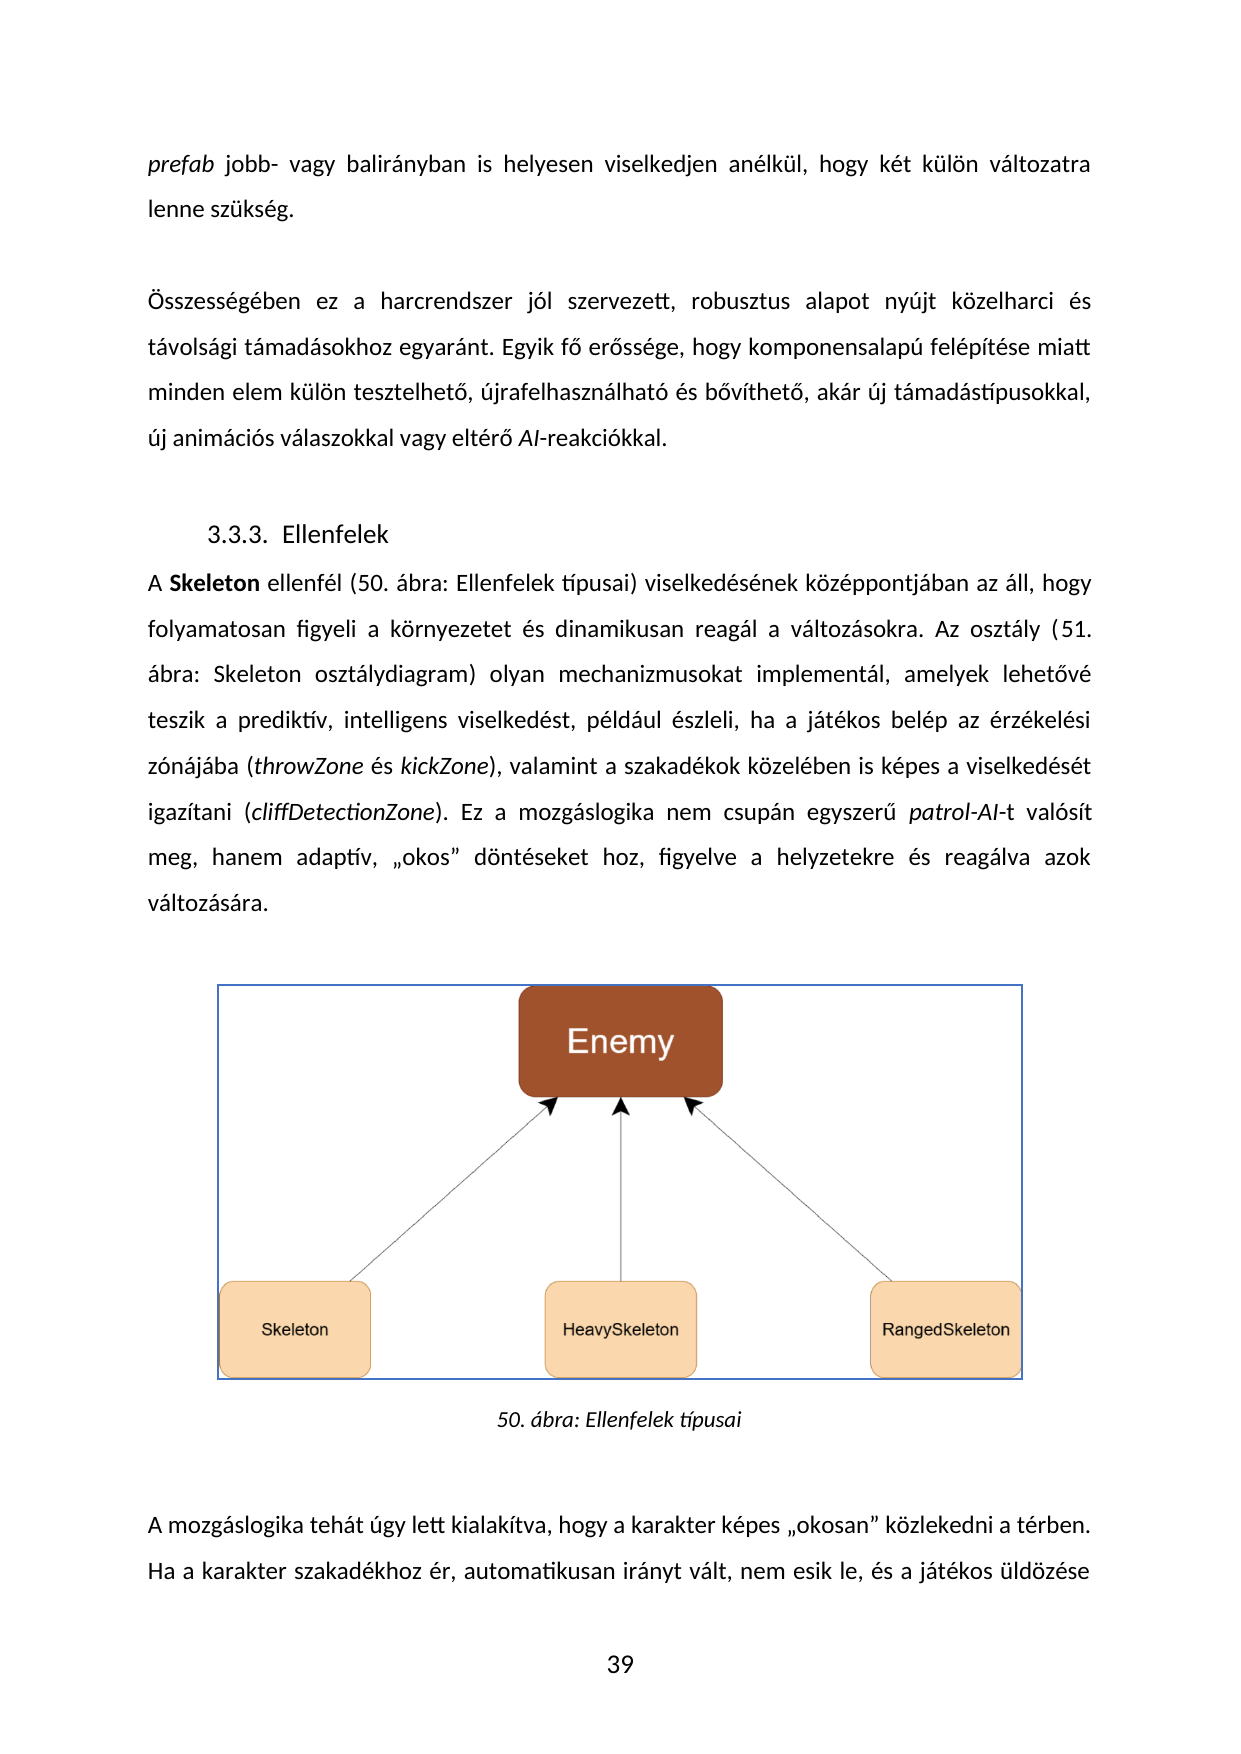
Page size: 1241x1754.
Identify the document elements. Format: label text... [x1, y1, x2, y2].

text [148, 148, 1092, 224]
text Összességében ez a harcrendszer jól szervezett, robusztus alapot nyújt közelharci és távolsági támadásokhoz egyaránt. Egyik fő erőssége, hogy komponensalapú felépítése miatt minden elem külön tesztelhető, újrafelhasználható és bővíthető, akár új támadástípusokkal, új animációs válaszokkal vagy eltérő AI-reakciókkal. [148, 285, 1092, 453]
text A Skeleton ellenfél (50. ábra: Ellenfelek típusai) viselkedésének középpontjában az áll, hogy folyamatosan figyeli a környezetet és dinamikusan reagál a változásokra. Az osztály (51. ábra: Skeleton osztálydiagram) olyan mechanizmusokat implementál, amelyek lehetővé teszik a prediktív, intelligens viselkedést, például észleli, ha a játékos belép az érzékelési zónájába (throwZone és kickZone), valamint a szakadékok közelében is képes a viselkedését igazítani (cliffDetectionZone). Ez a mozgáslogika nem csupán egyszerű patrol-AI-t valósít meg, hanem adaptív, „okos” döntéseket hoz, figyelve a helyzetekre és reagálva azok változására. [148, 567, 1092, 918]
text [148, 1509, 1092, 1586]
picture [219, 986, 1021, 1378]
subtitle Ellenfelek [207, 518, 1092, 551]
